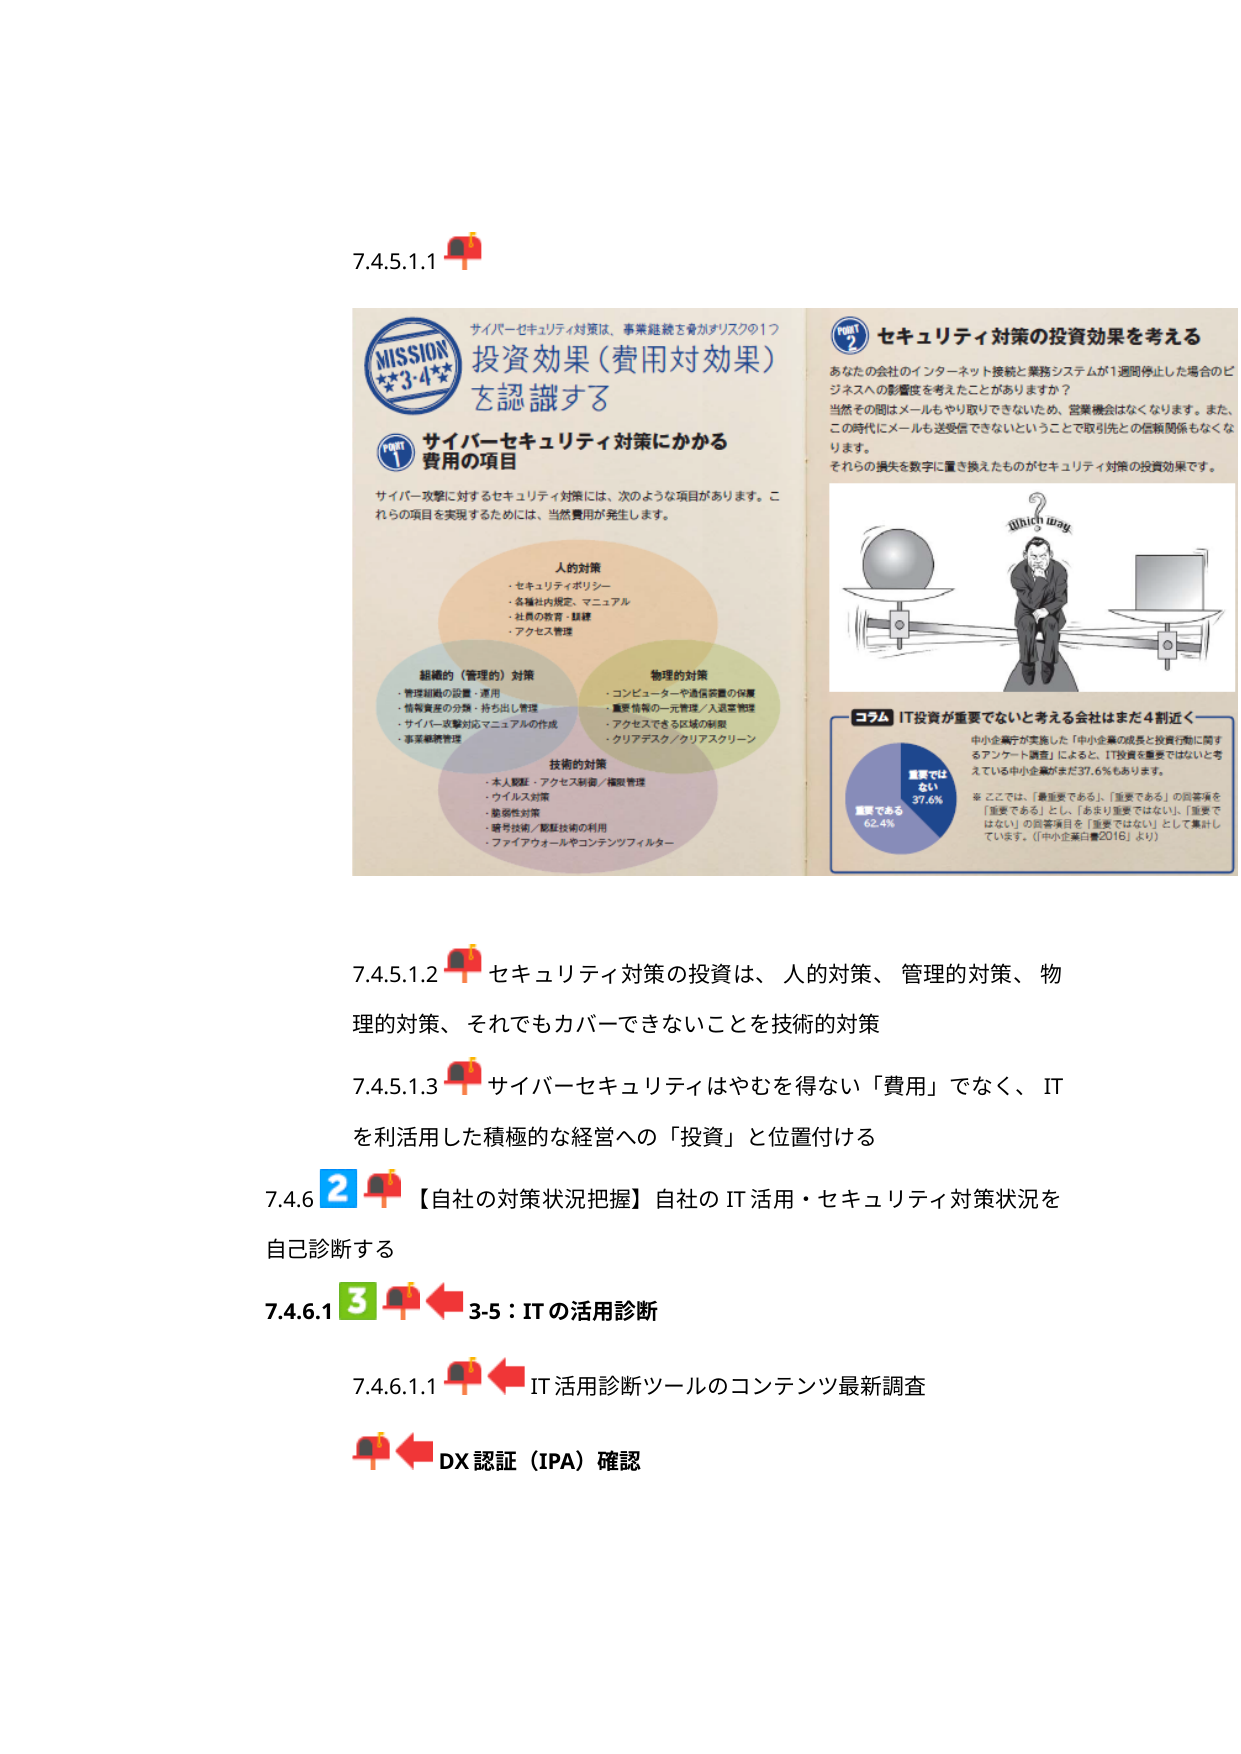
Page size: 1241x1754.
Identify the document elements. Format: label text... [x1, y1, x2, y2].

text サイバーセキュリティはやむを得ない「費用」でなく、 ITを利活用した積極的な経営への「投資」と位置付ける [352, 1042, 1063, 1154]
picture [319, 1169, 358, 1208]
picture [382, 1282, 420, 1320]
picture [352, 1432, 390, 1470]
picture [363, 1169, 401, 1208]
picture [443, 1357, 482, 1395]
picture [443, 944, 482, 983]
text 3-5：ITの活用診断 [265, 1267, 1063, 1342]
text IT活用診断ツールのコンテンツ最新調査 [352, 1342, 1063, 1417]
picture [352, 308, 1238, 876]
picture [443, 232, 482, 270]
text セキュリティ対策の投資は、 人的対策、 管理的対策、 物理的対策、 それでもカバーできないことを技術的対策 [352, 929, 1063, 1042]
picture [425, 1282, 464, 1320]
text 【自社の対策状況把握】自社のIT活用・セキュリティ対策状況を自己診断する [265, 1154, 1063, 1267]
picture [487, 1357, 525, 1395]
picture [339, 1282, 377, 1320]
text DX認証（IPA）確認 [352, 1417, 1063, 1492]
picture [395, 1432, 433, 1470]
picture [443, 1057, 482, 1095]
